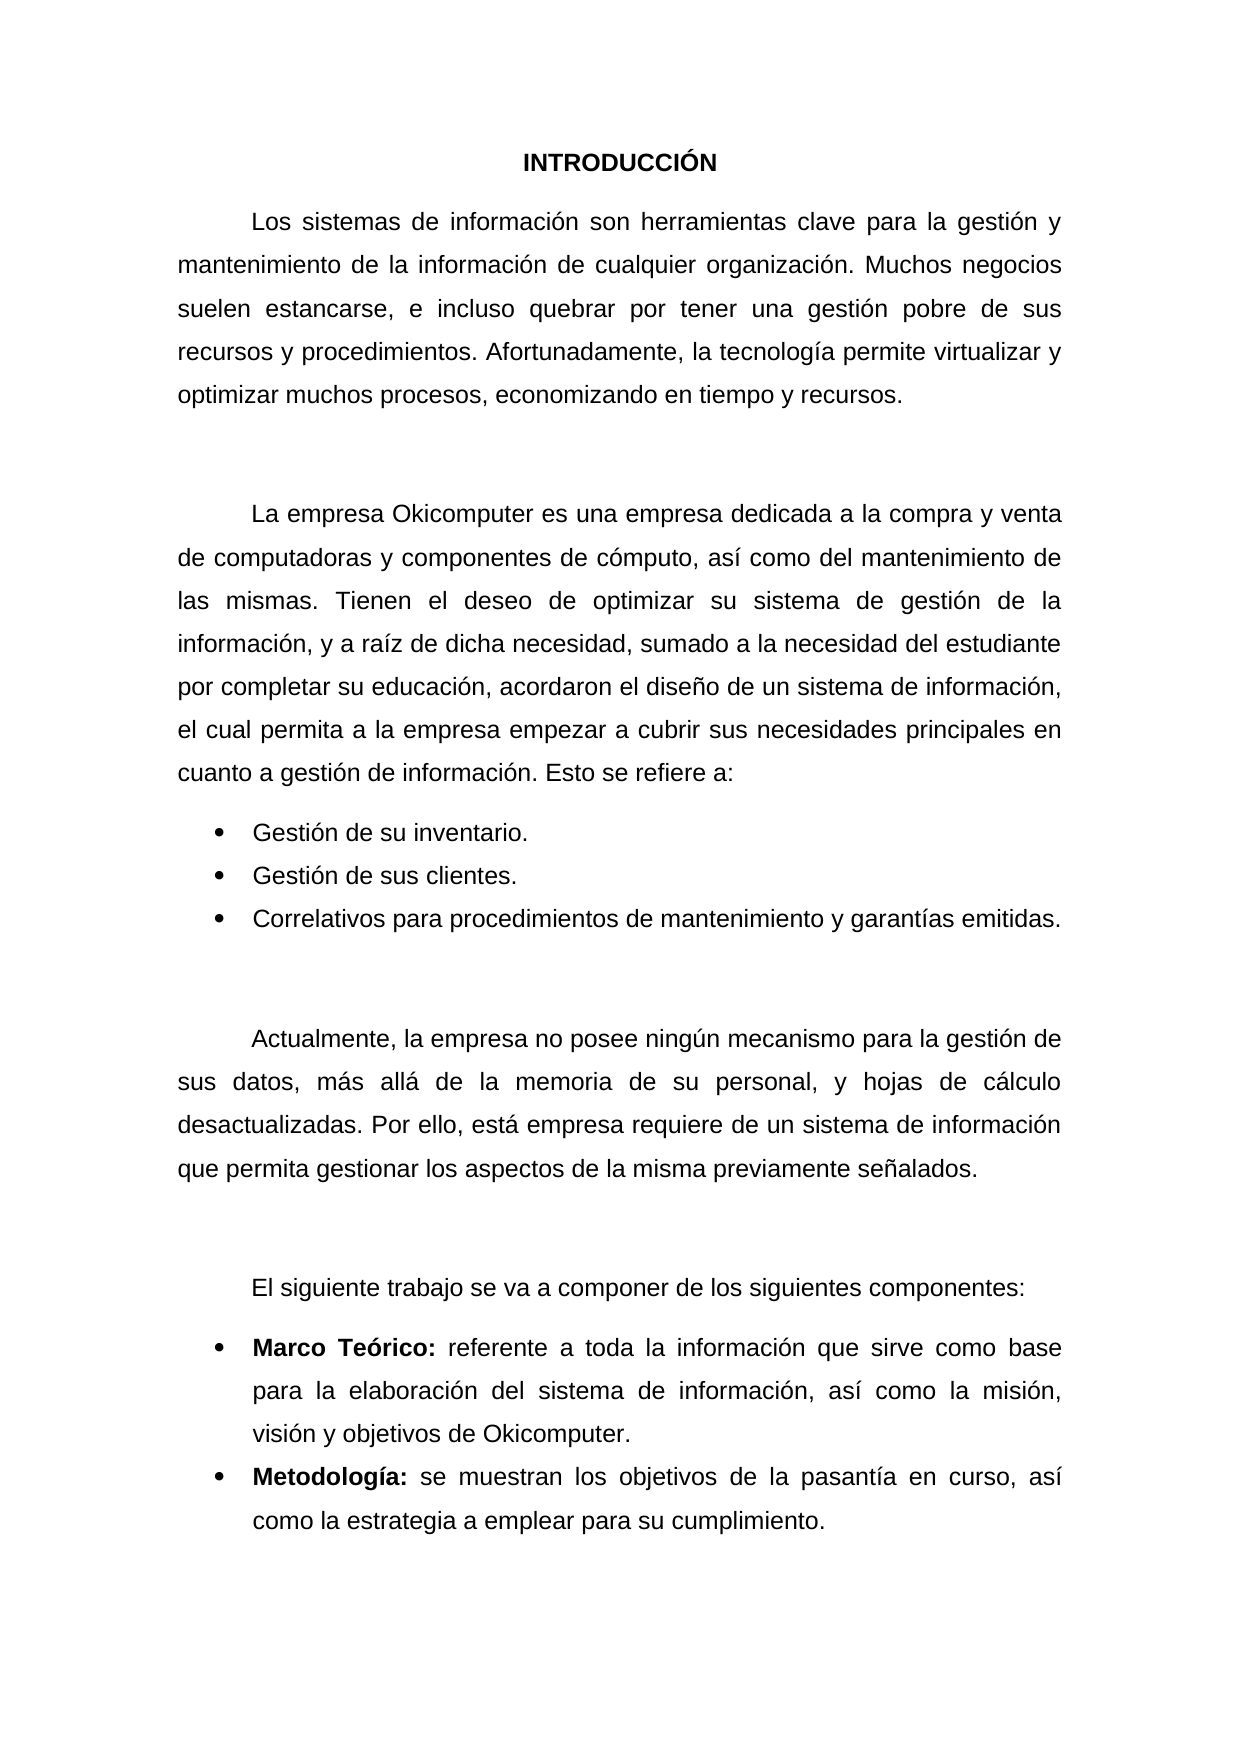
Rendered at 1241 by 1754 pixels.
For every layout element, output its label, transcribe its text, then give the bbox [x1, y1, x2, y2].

text La empresa Okicomputer es una empresa dedicada a la compra y venta de computadoras y componentes de cómputo, así como del mantenimiento de las mismas. Tienen el deseo de optimizar su sistema de gestión de la información, y a raíz de dicha necesidad, sumado a la necesidad del estudiante por completar su educación, acordaron el diseño de un sistema de información, el cual permita a la empresa empezar a cubrir sus necesidades principales en cuanto a gestión de información. Esto se refiere a: [177, 499, 1063, 787]
list Gestión de sus clientes. [215, 861, 1063, 890]
text INTRODUCCIÓN [177, 148, 1063, 176]
list Metodología: se muestran los objetivos de la pasantía en curso, así como la estrategia a emplear para su cumplimiento. [215, 1462, 1063, 1534]
list Marco Teórico: referente a toda la información que sirve como base para la elaboración del sistema de información, así como la misión, visión y objetivos de Okicomputer. [215, 1333, 1063, 1448]
text Los sistemas de información son herramientas clave para la gestión y mantenimiento de la información de cualquier organización. Muchos negocios suelen estancarse, e incluso quebrar por tener una gestión pobre de sus recursos y procedimientos. Afortunadamente, la tecnología permite virtualizar y optimizar muchos procesos, economizando en tiempo y recursos. [177, 207, 1063, 409]
list Gestión de su inventario. [215, 818, 1063, 847]
text El siguiente trabajo se va a componer de los siguientes componentes: [177, 1273, 1063, 1302]
list Correlativos para procedimientos de mantenimiento y garantías emitidas. [215, 904, 1063, 933]
text Actualmente, la empresa no posee ningún mecanismo para la gestión de sus datos, más allá de la memoria de su personal, y hojas de cálculo desactualizadas. Por ello, está empresa requiere de un sistema de información que permita gestionar los aspectos de la misma previamente señalados. [177, 1024, 1063, 1182]
